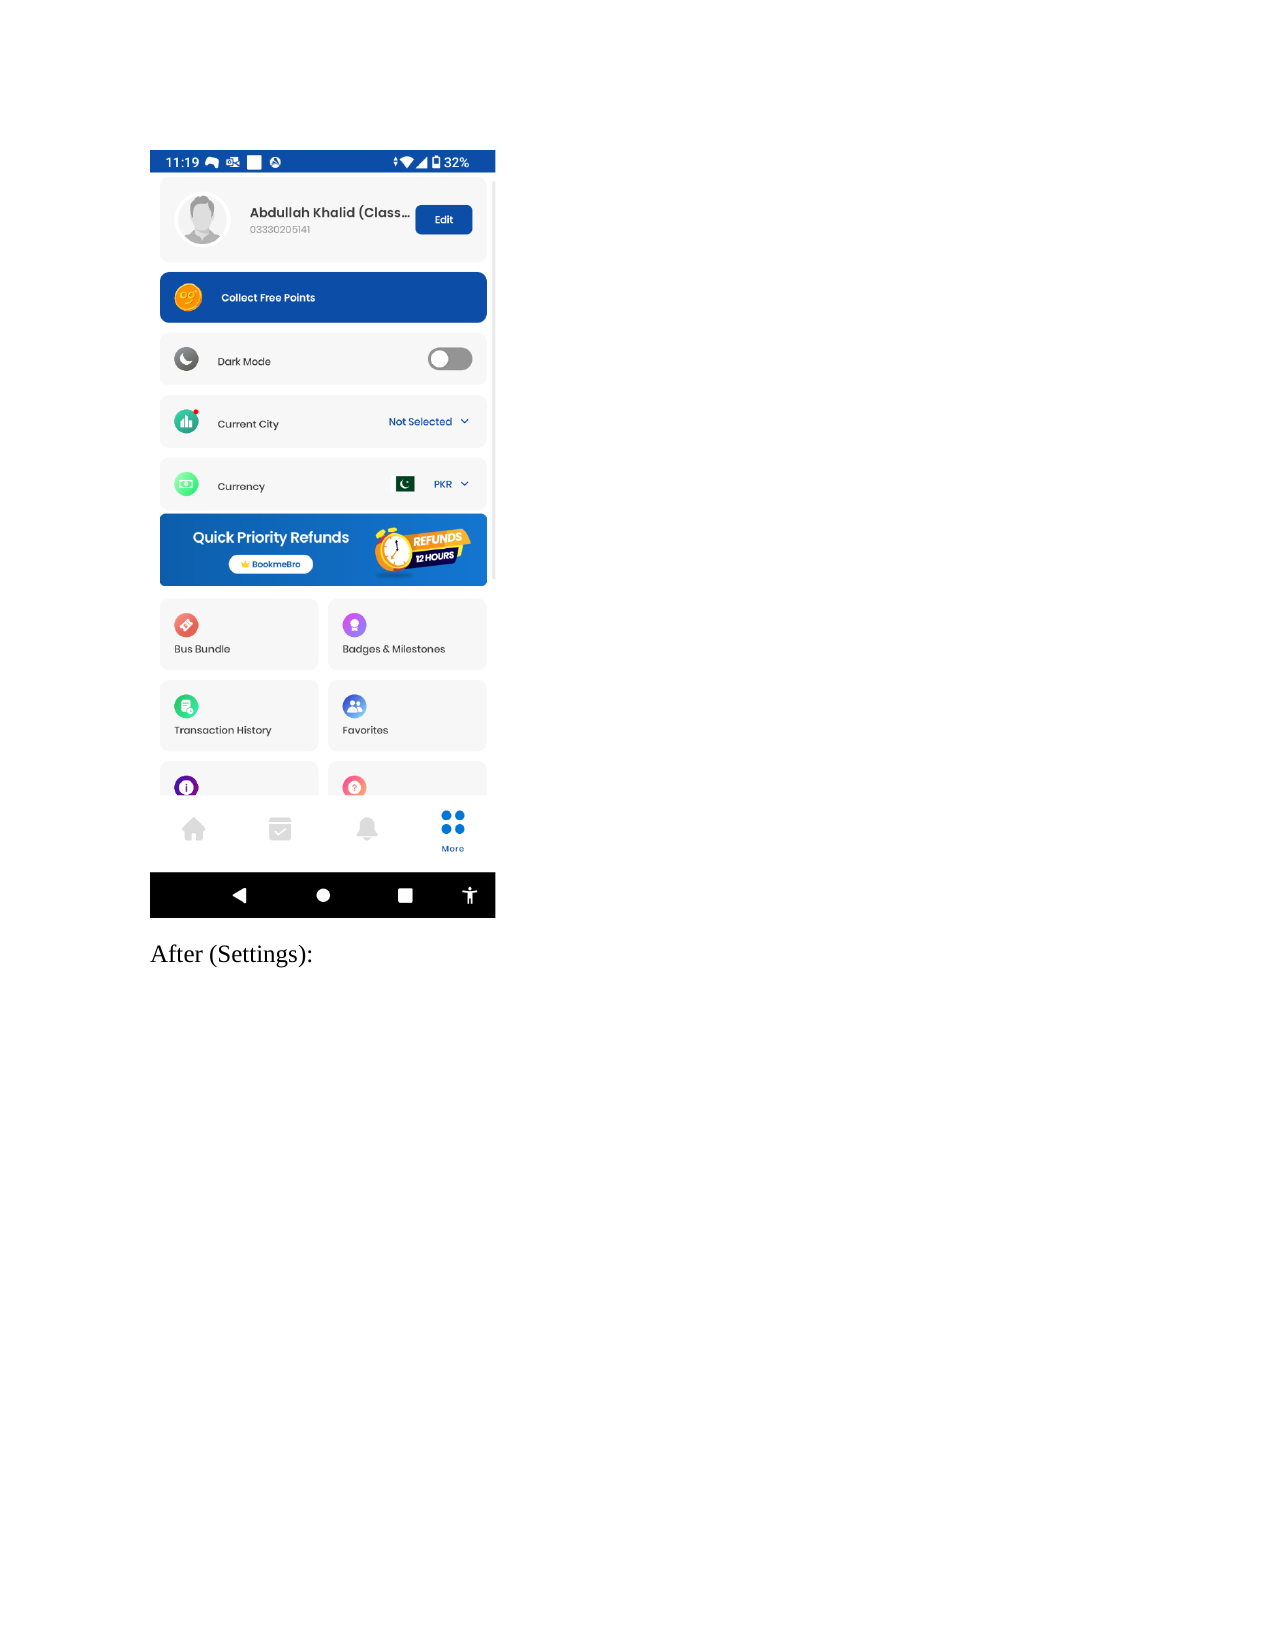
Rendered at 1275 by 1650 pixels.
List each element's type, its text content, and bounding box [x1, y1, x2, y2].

picture [150, 150, 496, 918]
text After (Settings): [150, 939, 1125, 968]
